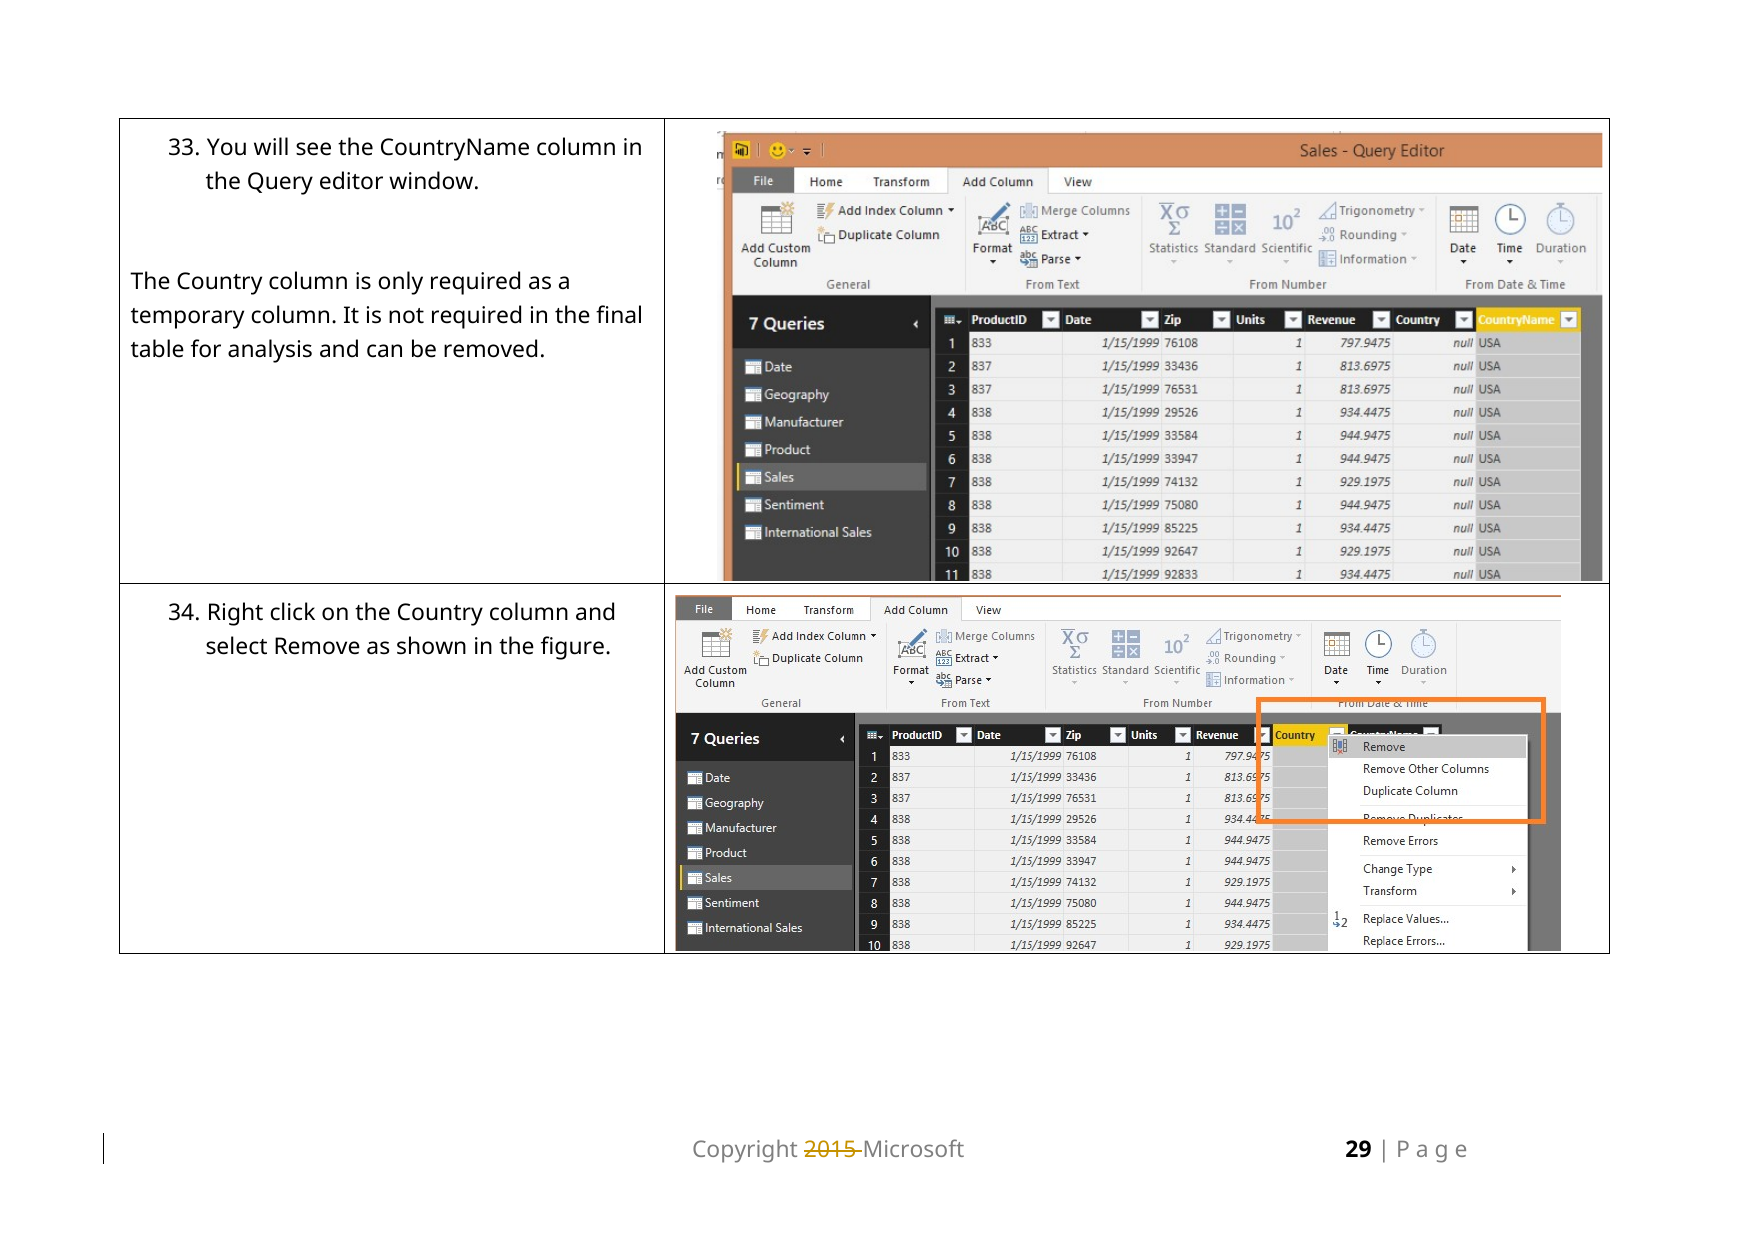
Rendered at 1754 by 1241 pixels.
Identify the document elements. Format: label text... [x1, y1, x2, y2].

table_cell [665, 584, 1609, 953]
table_header 33. You will see the CountryName column in the Query editor window. The Country column is only required as a temporary column. It is not required in the final table for analysis and can be removed. [120, 119, 664, 583]
picture [675, 595, 1561, 951]
picture [717, 131, 1603, 581]
table_header [665, 119, 1609, 583]
table_cell 34. Right click on the Country column and select Remove as shown in the figure. [120, 584, 664, 953]
